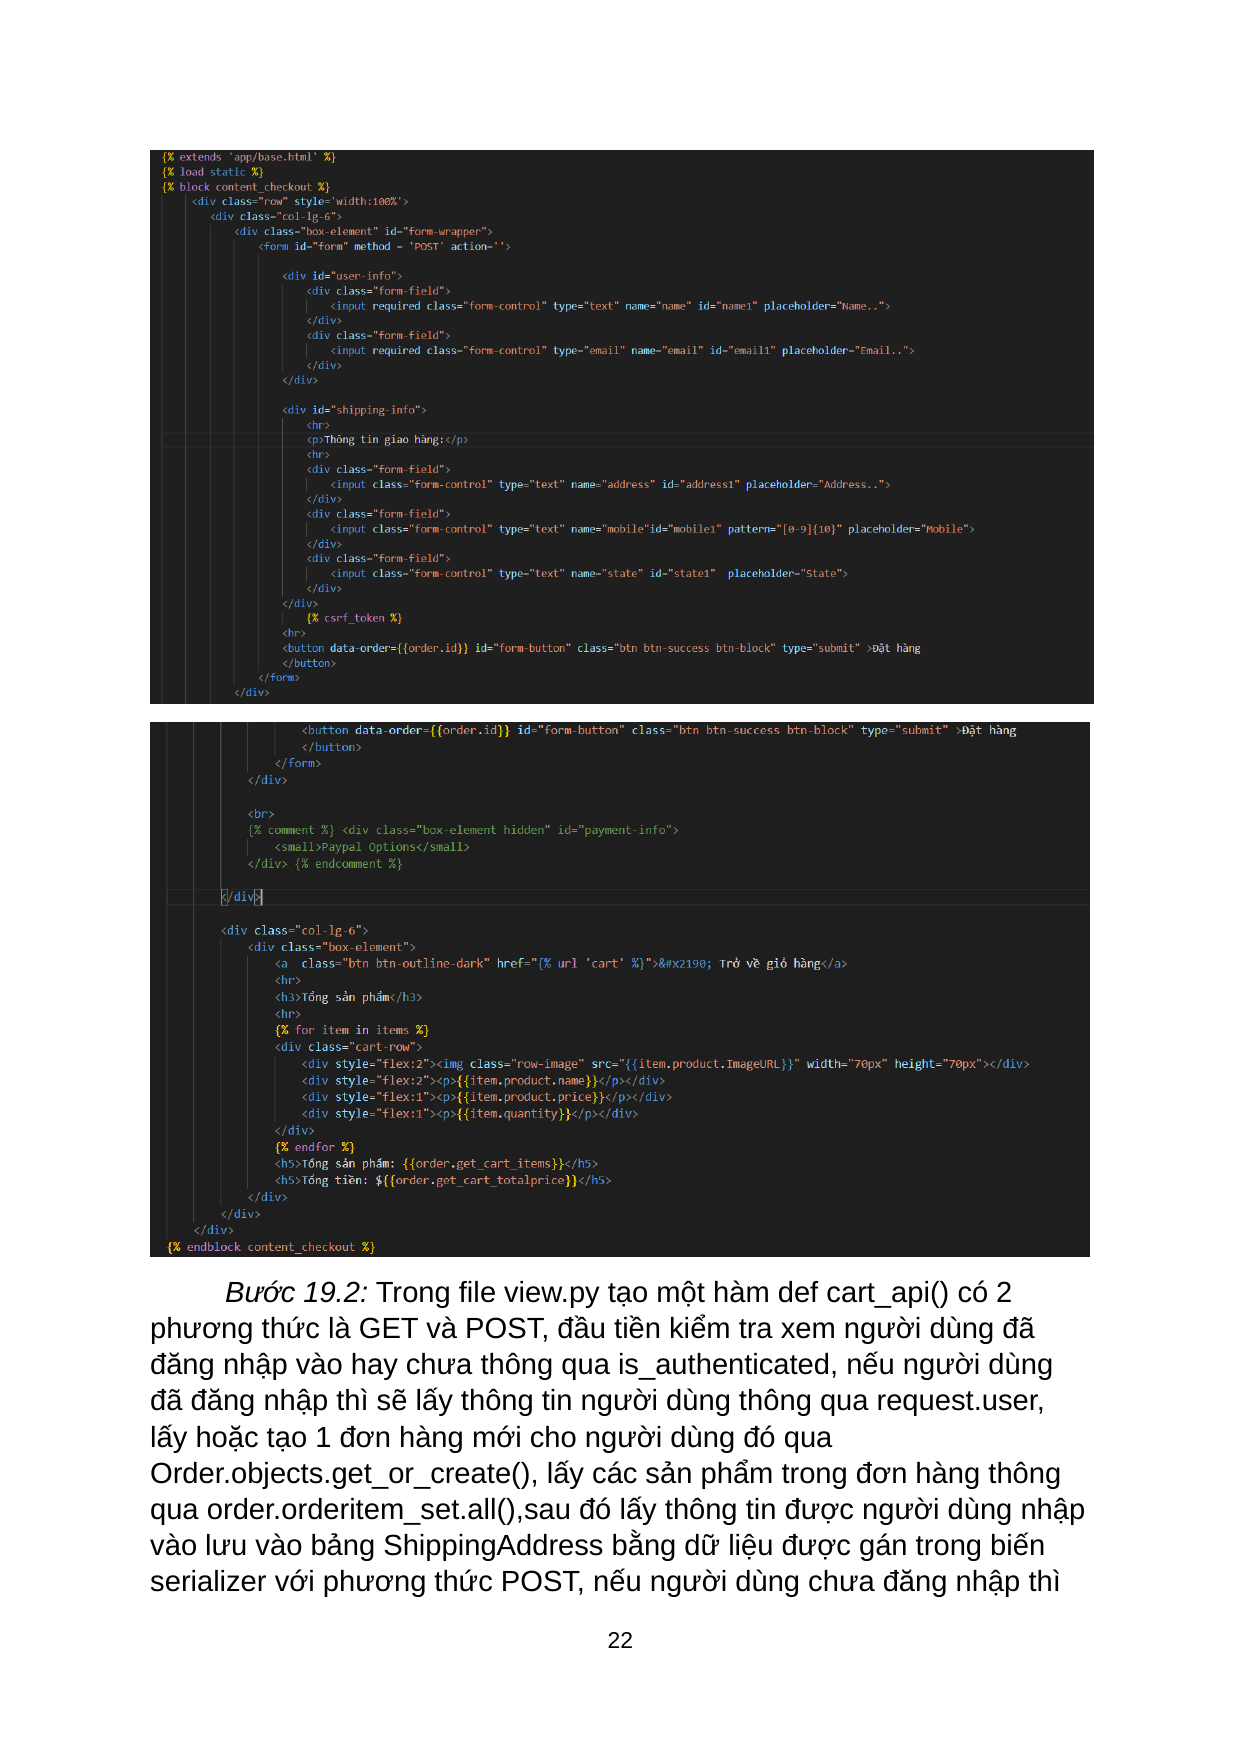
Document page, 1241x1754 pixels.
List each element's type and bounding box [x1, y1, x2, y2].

text [150, 1275, 1090, 1598]
picture [150, 722, 1090, 1257]
picture [150, 150, 1094, 704]
